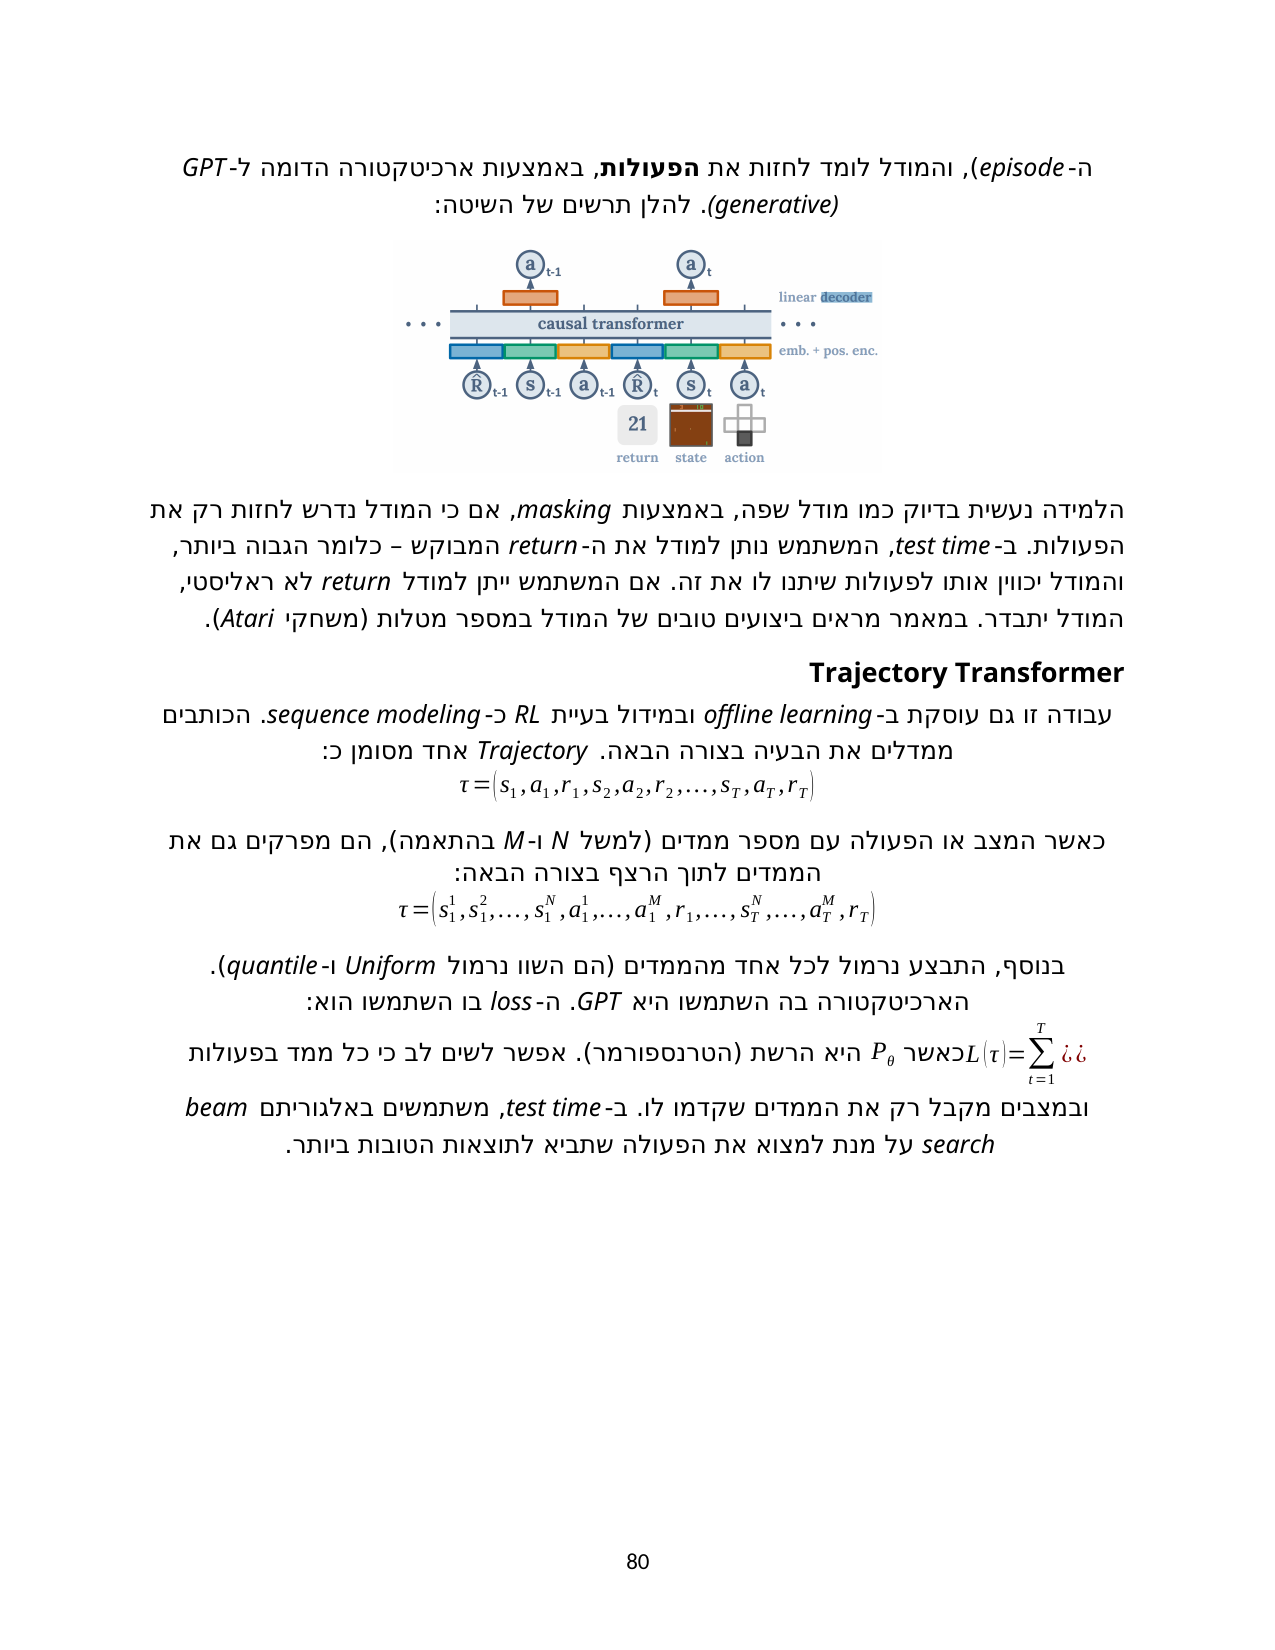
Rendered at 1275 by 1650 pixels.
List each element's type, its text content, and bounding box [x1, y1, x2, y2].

text עבודה זו גם עוסקת ב-offline learning ובמידול בעיית RL כ-sequence modeling. הכותבים ממדלים את הבעיה בצורה הבאה. Trajectory אחד מסומן כ: [150, 696, 1125, 803]
text בנוסף, התבצע נרמול לכל אחד מהממדים (הם השוו נרמול Uniform ו-quantile). הארכיטקטורה בה השתמשו היא GPT. ה-loss בו השתמשו הוא: כאשר היא הרשת (הטרנספורמר). אפשר לשים לב כי כל ממד בפעולות ובמצבים מקבל רק את הממדים שקדמו לו. ב-test time, משתמשים באלגוריתם beam search על מנת למצוא את הפעולה שתביא לתוצאות הטובות ביותר. [150, 947, 1125, 1160]
text כאשר המצב או הפעולה עם מספר ממדים (למשל N ו-M בהתאמה), הם מפרקים גם את הממדים לתוך הרצף בצורה הבאה: [150, 822, 1125, 928]
picture [392, 240, 882, 473]
subtitle Trajectory Transformer [150, 654, 1125, 691]
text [150, 150, 1125, 221]
text הלמידה נעשית בדיוק כמו מודל שפה, באמצעות masking, אם כי המודל נדרש לחזות רק את הפעולות. ב-test time, המשתמש נותן למודל את ה-return המבוקש – כלומר הגבוה ביותר, והמודל יכווין אותו לפעולות שיתנו לו את זה. אם המשתמש ייתן למודל return לא ראליסטי, המודל יתבדר. במאמר מראים ביצועים טובים של המודל במספר מטלות (משחקי Atari). [150, 491, 1125, 634]
